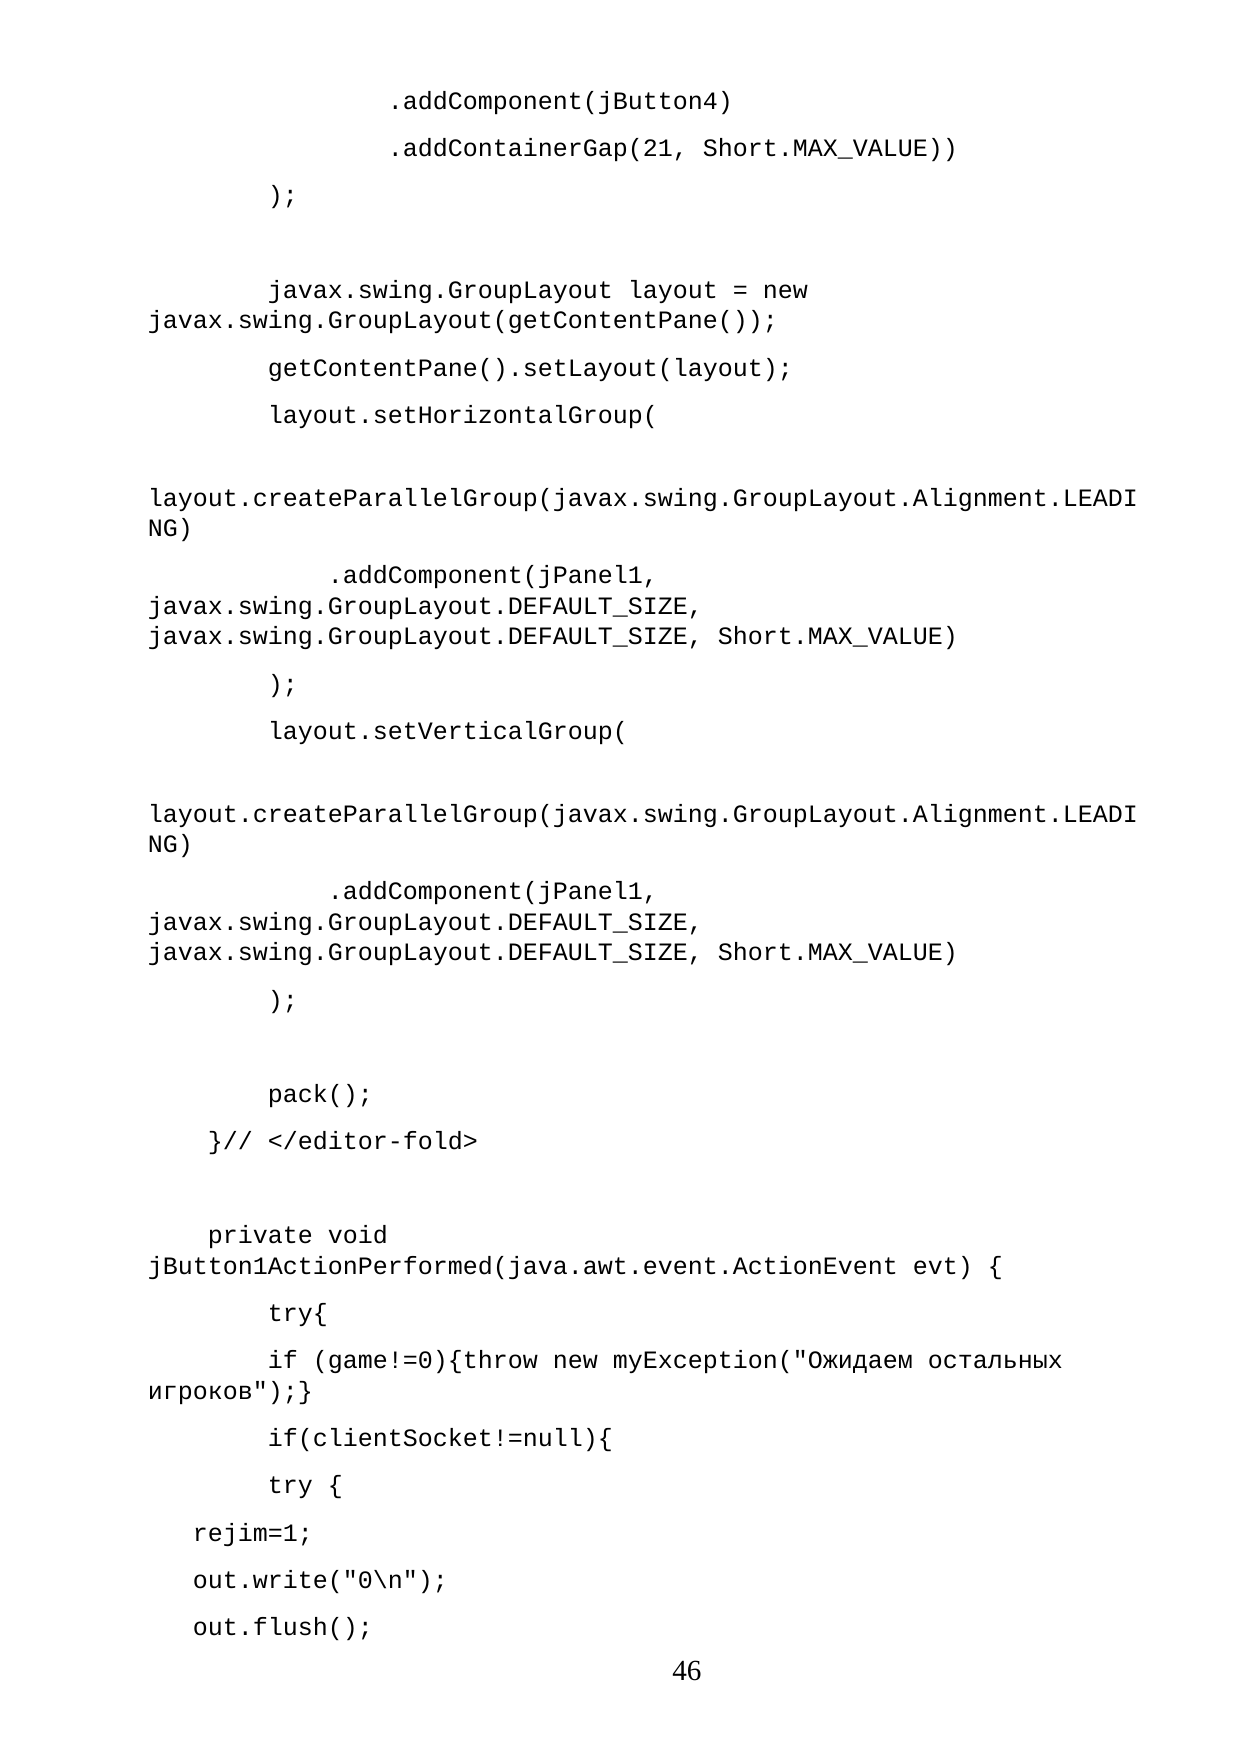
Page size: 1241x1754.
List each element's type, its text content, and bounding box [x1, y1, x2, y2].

text .addContainerGap(21, Short.MAX_VALUE)) [148, 136, 1152, 164]
text ); [148, 671, 1152, 699]
text pack(); [148, 1082, 1152, 1110]
text layout.setHorizontalGroup( [148, 402, 1152, 431]
text ); [148, 183, 1152, 211]
text out.flush(); [148, 1614, 1152, 1643]
text .addComponent(jButton4) [148, 89, 1152, 117]
text out.write("0\n"); [148, 1567, 1152, 1596]
text layout.createParallelGroup(javax.swing.GroupLayout.Alignment.LEADING) [148, 766, 1152, 860]
text rejim=1; [148, 1520, 1152, 1548]
text layout.setVerticalGroup( [148, 718, 1152, 747]
text .addComponent(jPanel1, javax.swing.GroupLayout.DEFAULT_SIZE, javax.swing.GroupLayout.DEFAULT_SIZE, Short.MAX_VALUE) [148, 879, 1152, 968]
text ); [148, 987, 1152, 1016]
text try{ [148, 1301, 1152, 1329]
text try { [148, 1473, 1152, 1501]
text getContentPane().setLayout(layout); [148, 355, 1152, 383]
text }// </editor-fold> [148, 1129, 1152, 1157]
text .addComponent(jPanel1, javax.swing.GroupLayout.DEFAULT_SIZE, javax.swing.GroupLayout.DEFAULT_SIZE, Short.MAX_VALUE) [148, 563, 1152, 652]
text javax.swing.GroupLayout layout = new javax.swing.GroupLayout(getContentPane()); [148, 277, 1152, 336]
text if (game!=0){throw new myException("Ожидаем остальных игроков");} [148, 1348, 1152, 1407]
text private void jButton1ActionPerformed(java.awt.event.ActionEvent evt) { [148, 1223, 1152, 1282]
text if(clientSocket!=null){ [148, 1426, 1152, 1454]
text layout.createParallelGroup(javax.swing.GroupLayout.Alignment.LEADING) [148, 449, 1152, 544]
